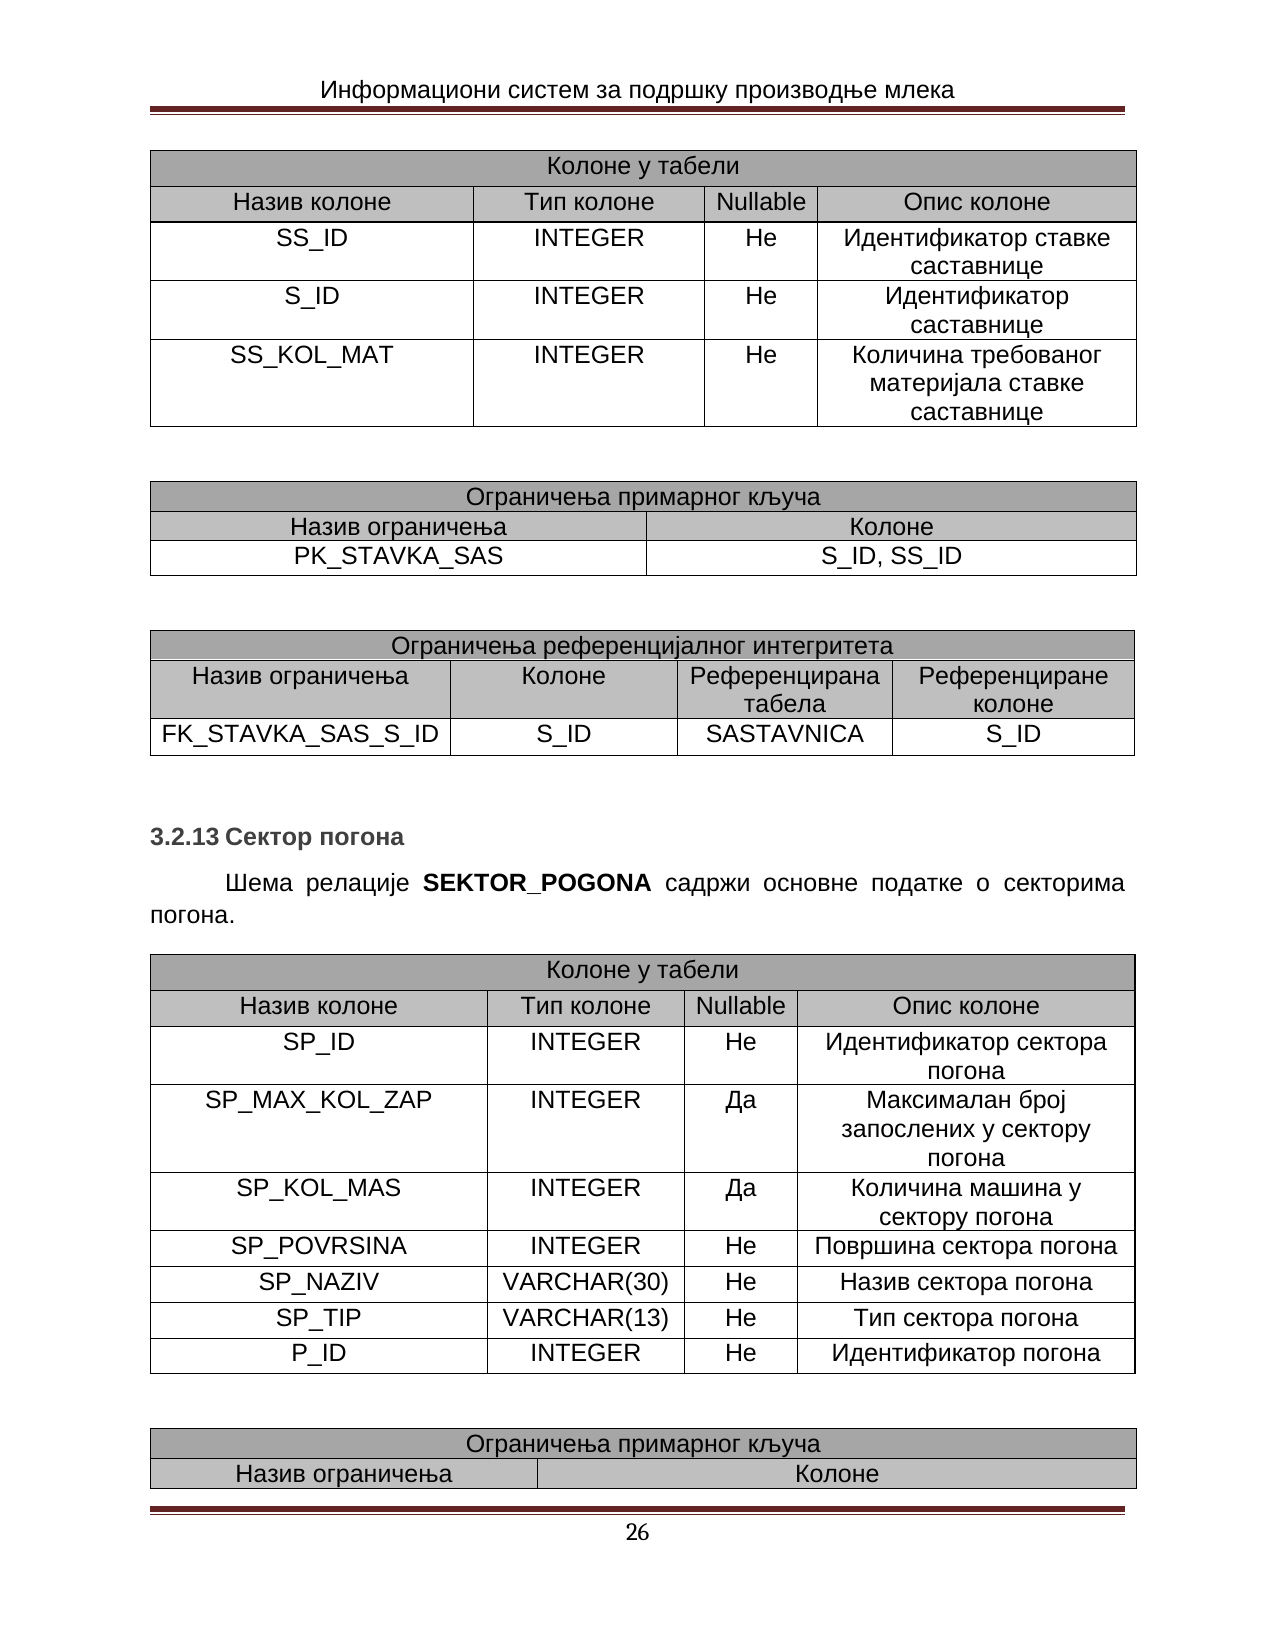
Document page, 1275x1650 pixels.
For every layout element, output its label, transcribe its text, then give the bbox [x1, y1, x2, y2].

table_cell Опис колоне [818, 187, 1136, 221]
table_cell Референциране колоне [893, 661, 1134, 718]
table_cell S_ID [151, 281, 473, 338]
table_cell Референцирана табела [678, 661, 892, 718]
table_cell Идентификатор погона [798, 1339, 1134, 1373]
table_header Колоне у табели [151, 955, 1134, 990]
table_cell SASTAVNICA [678, 719, 892, 754]
table_cell Тип колоне [474, 187, 704, 221]
table_header Колоне у табели [151, 151, 1136, 186]
table_cell Количина машина у сектору погона [798, 1173, 1134, 1230]
table_cell INTEGER [488, 1085, 684, 1172]
text Шема релације SEKTOR_POGONA садржи основне податке о секторима погона. [150, 867, 1125, 929]
table_cell Опис колоне [798, 991, 1134, 1026]
table_cell Идентификатор сектора погона [798, 1027, 1134, 1084]
table_cell Количина требованог материјала ставке саставнице [818, 340, 1136, 426]
table_cell INTEGER [488, 1173, 684, 1230]
table_cell INTEGER [474, 281, 704, 338]
table_cell Идентификатор саставнице [818, 281, 1136, 338]
subtitle Сектор погона [150, 822, 1125, 851]
table_cell Назив колоне [151, 991, 487, 1026]
table_cell SS_KOL_MAT [151, 340, 473, 426]
table_cell Nullable [705, 187, 817, 221]
table_cell Назив ограничења [151, 1459, 537, 1488]
table_cell INTEGER [488, 1339, 684, 1373]
table_cell Колоне [647, 512, 1136, 540]
table_cell Не [685, 1231, 797, 1266]
table_cell SP_TIP [151, 1303, 487, 1337]
table_cell Назив ограничења [151, 512, 646, 540]
table_cell INTEGER [488, 1027, 684, 1084]
table_cell INTEGER [488, 1231, 684, 1266]
table_cell INTEGER [474, 223, 704, 280]
table_cell Површина сектора погона [798, 1231, 1134, 1266]
table_cell Назив колоне [151, 187, 473, 221]
table_cell VARCHAR(30) [488, 1267, 684, 1302]
table_cell Не [685, 1267, 797, 1302]
table_cell Не [705, 223, 817, 280]
table_cell SS_ID [151, 223, 473, 280]
table_cell Назив сектора погона [798, 1267, 1134, 1302]
table_cell Не [685, 1027, 797, 1084]
table_cell PK_STAVKA_SAS [151, 541, 646, 575]
table_cell Назив ограничења [151, 661, 450, 718]
table_cell Тип колоне [488, 991, 684, 1026]
table_cell Nullable [685, 991, 797, 1026]
table_cell Колоне [451, 661, 677, 718]
table_cell FK_STAVKA_SAS_S_ID [151, 719, 450, 754]
table_cell Не [685, 1303, 797, 1337]
table_cell INTEGER [474, 340, 704, 426]
table_header Ограничења примарног кључа [151, 482, 1136, 511]
table_cell VARCHAR(13) [488, 1303, 684, 1337]
table_cell Не [705, 281, 817, 338]
table_header Ограничења референцијалног интегритета [151, 631, 1134, 659]
table_cell S_ID [451, 719, 677, 754]
table_cell P_ID [151, 1339, 487, 1373]
table_cell SP_KOL_MAS [151, 1173, 487, 1230]
table_cell Да [685, 1085, 797, 1172]
table_cell Идентификатор ставке саставнице [818, 223, 1136, 280]
table_cell Тип сектора погона [798, 1303, 1134, 1337]
table_cell Да [685, 1173, 797, 1230]
table_cell Максималан број запослених у сектору погона [798, 1085, 1134, 1172]
table_cell Колоне [538, 1459, 1136, 1488]
table_cell SP_POVRSINA [151, 1231, 487, 1266]
table_cell Не [685, 1339, 797, 1373]
table_cell SP_NAZIV [151, 1267, 487, 1302]
table_cell Не [705, 340, 817, 426]
table_cell SP_MAX_KOL_ZAP [151, 1085, 487, 1172]
table_cell SP_ID [151, 1027, 487, 1084]
table_cell S_ID, SS_ID [647, 541, 1136, 575]
table_header Ограничења примарног кључа [151, 1429, 1136, 1458]
table_cell S_ID [893, 719, 1134, 754]
